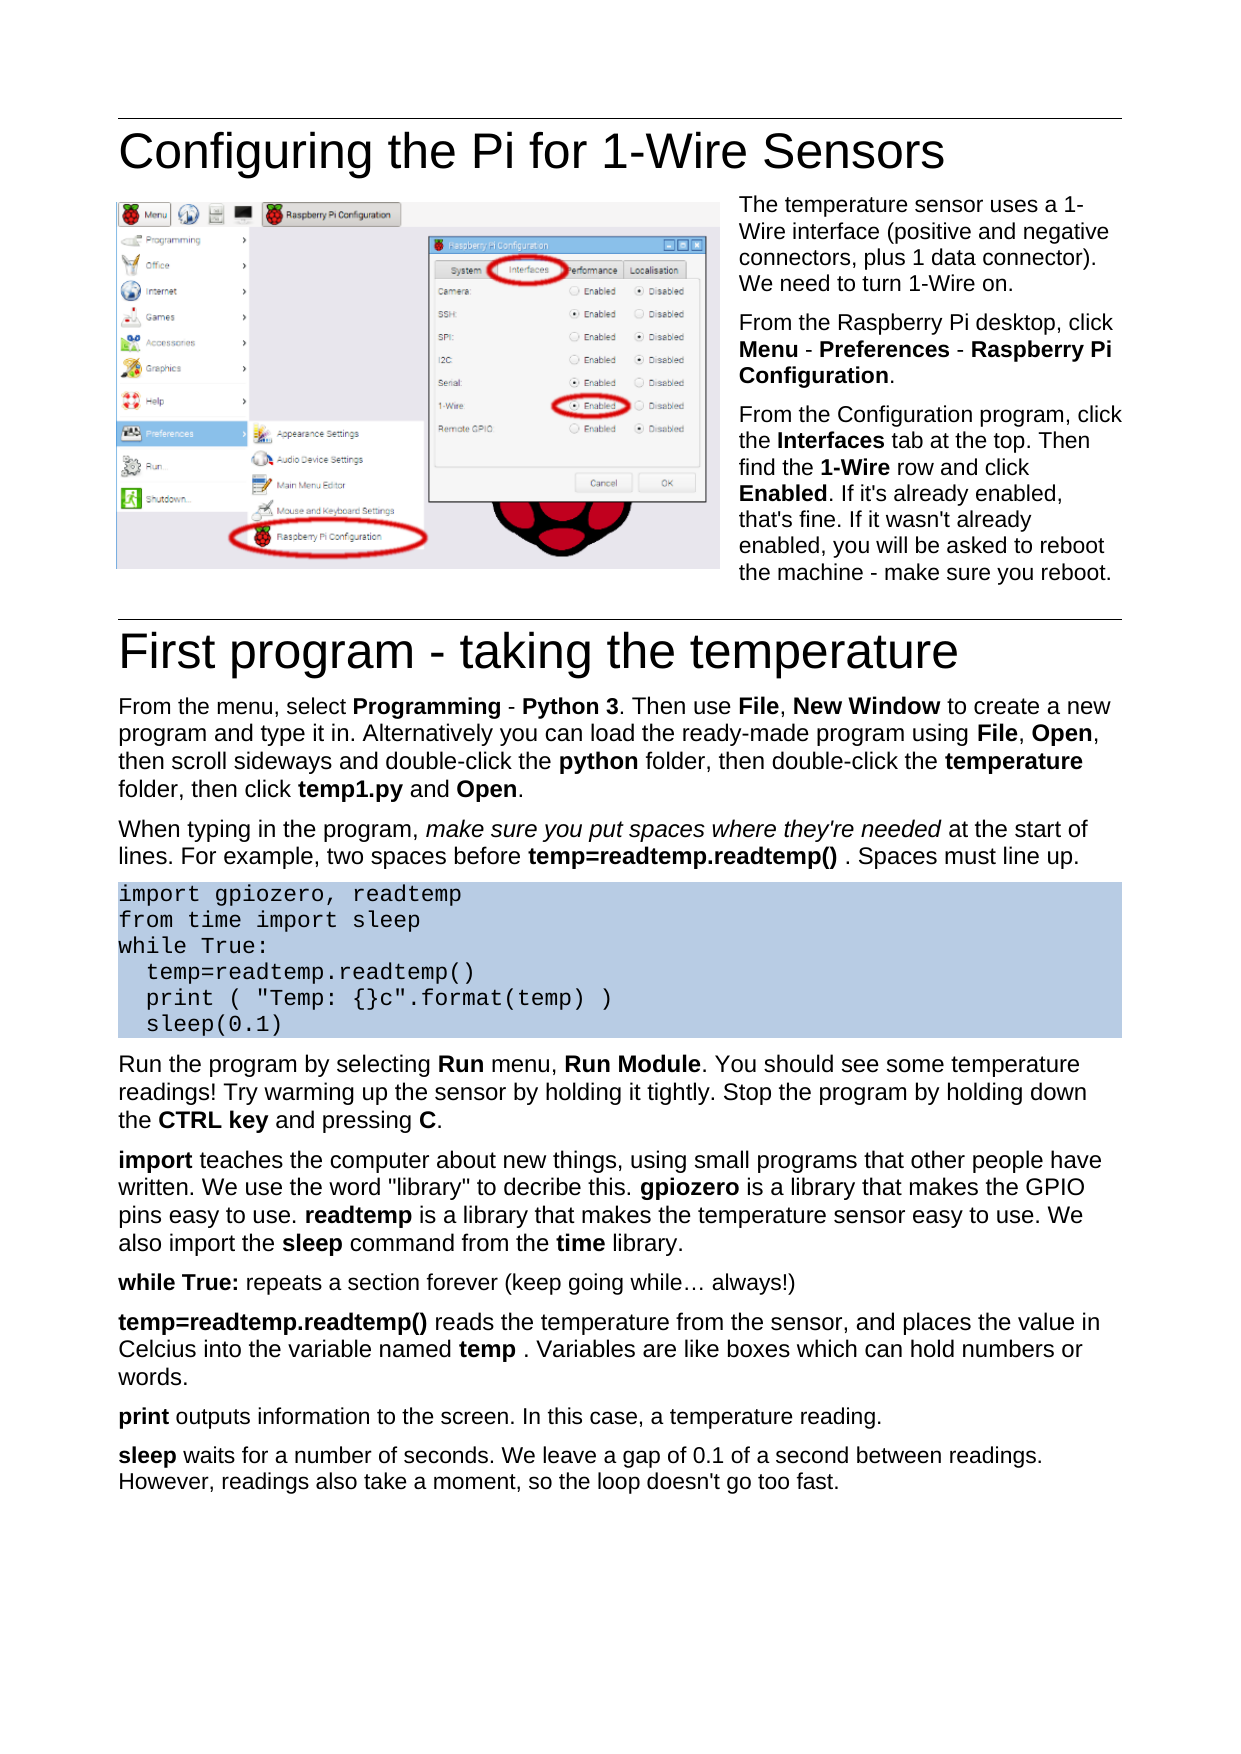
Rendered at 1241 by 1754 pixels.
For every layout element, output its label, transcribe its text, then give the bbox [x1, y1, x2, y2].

text import teaches the computer about new things, using small programs that other people have written. We use the word "library" to decribe this. gpiozero is a library that makes the GPIO pins easy to use. readtemp is a library that makes the temperature sensor easy to use. We also import the sleep command from the time library. [118, 1146, 1122, 1256]
text while True: [118, 934, 1122, 960]
text The temperature sensor uses a 1-Wire interface (positive and negative connectors, plus 1 data connector). We need to turn 1-Wire on. [118, 191, 1122, 297]
subtitle Configuring the Pi for 1-Wire Sensors [118, 119, 1122, 179]
text print outputs information to the screen. In this case, a temperature reading. [118, 1403, 1122, 1429]
text When typing in the program, make sure you put spaces where they're needed at the start of lines. For example, two spaces before temp=readtemp.readtemp() . Spaces must line up. [118, 814, 1122, 870]
text temp=readtemp.readtemp() reads the temperature from the sensor, and places the value in Celcius into the variable named temp . Variables are like boxes which can hold numbers or words. [118, 1307, 1122, 1390]
text From the Configuration program, click the Interfaces tab at the top. Then find the 1-Wire row and click Enabled. If it's already enabled, that's fine. If it wasn't already enabled, you will be asked to reboot the machine - make sure you reboot. [118, 401, 1122, 585]
text sleep waits for a number of seconds. We leave a gap of 0.1 of a second between readings. However, readings also take a moment, so the loop doesn't go too fast. [118, 1442, 1122, 1494]
text From the Raspberry Pi desktop, click Menu - Preferences - Raspberry Pi Configuration. [720, 309, 1122, 388]
text import gpiozero, readtemp [118, 882, 1122, 908]
text temp=readtemp.readtemp() [118, 960, 1122, 986]
text Run the program by selecting Run menu, Run Module. You should see some temperature readings! Try warming up the sensor by holding it tightly. Stop the program by holding down the CTRL key and pressing C. [118, 1050, 1122, 1133]
subtitle First program - taking the temperature [118, 620, 1122, 679]
text from time import sleep [118, 908, 1122, 934]
text From the menu, select Programming - Python 3. Then use File, New Window to create a new program and type it in. Alternatively you can load the ready-made program using File, Open, then scroll sideways and double-click the python folder, then double-click the temperature folder, then click temp1.py and Open. [118, 692, 1122, 802]
text while True: repeats a section forever (keep going while… always!) [118, 1269, 1122, 1295]
picture [116, 202, 720, 569]
text sleep(0.1) [118, 1012, 1122, 1038]
text print ( "Temp: {}c".format(temp) ) [118, 986, 1122, 1012]
